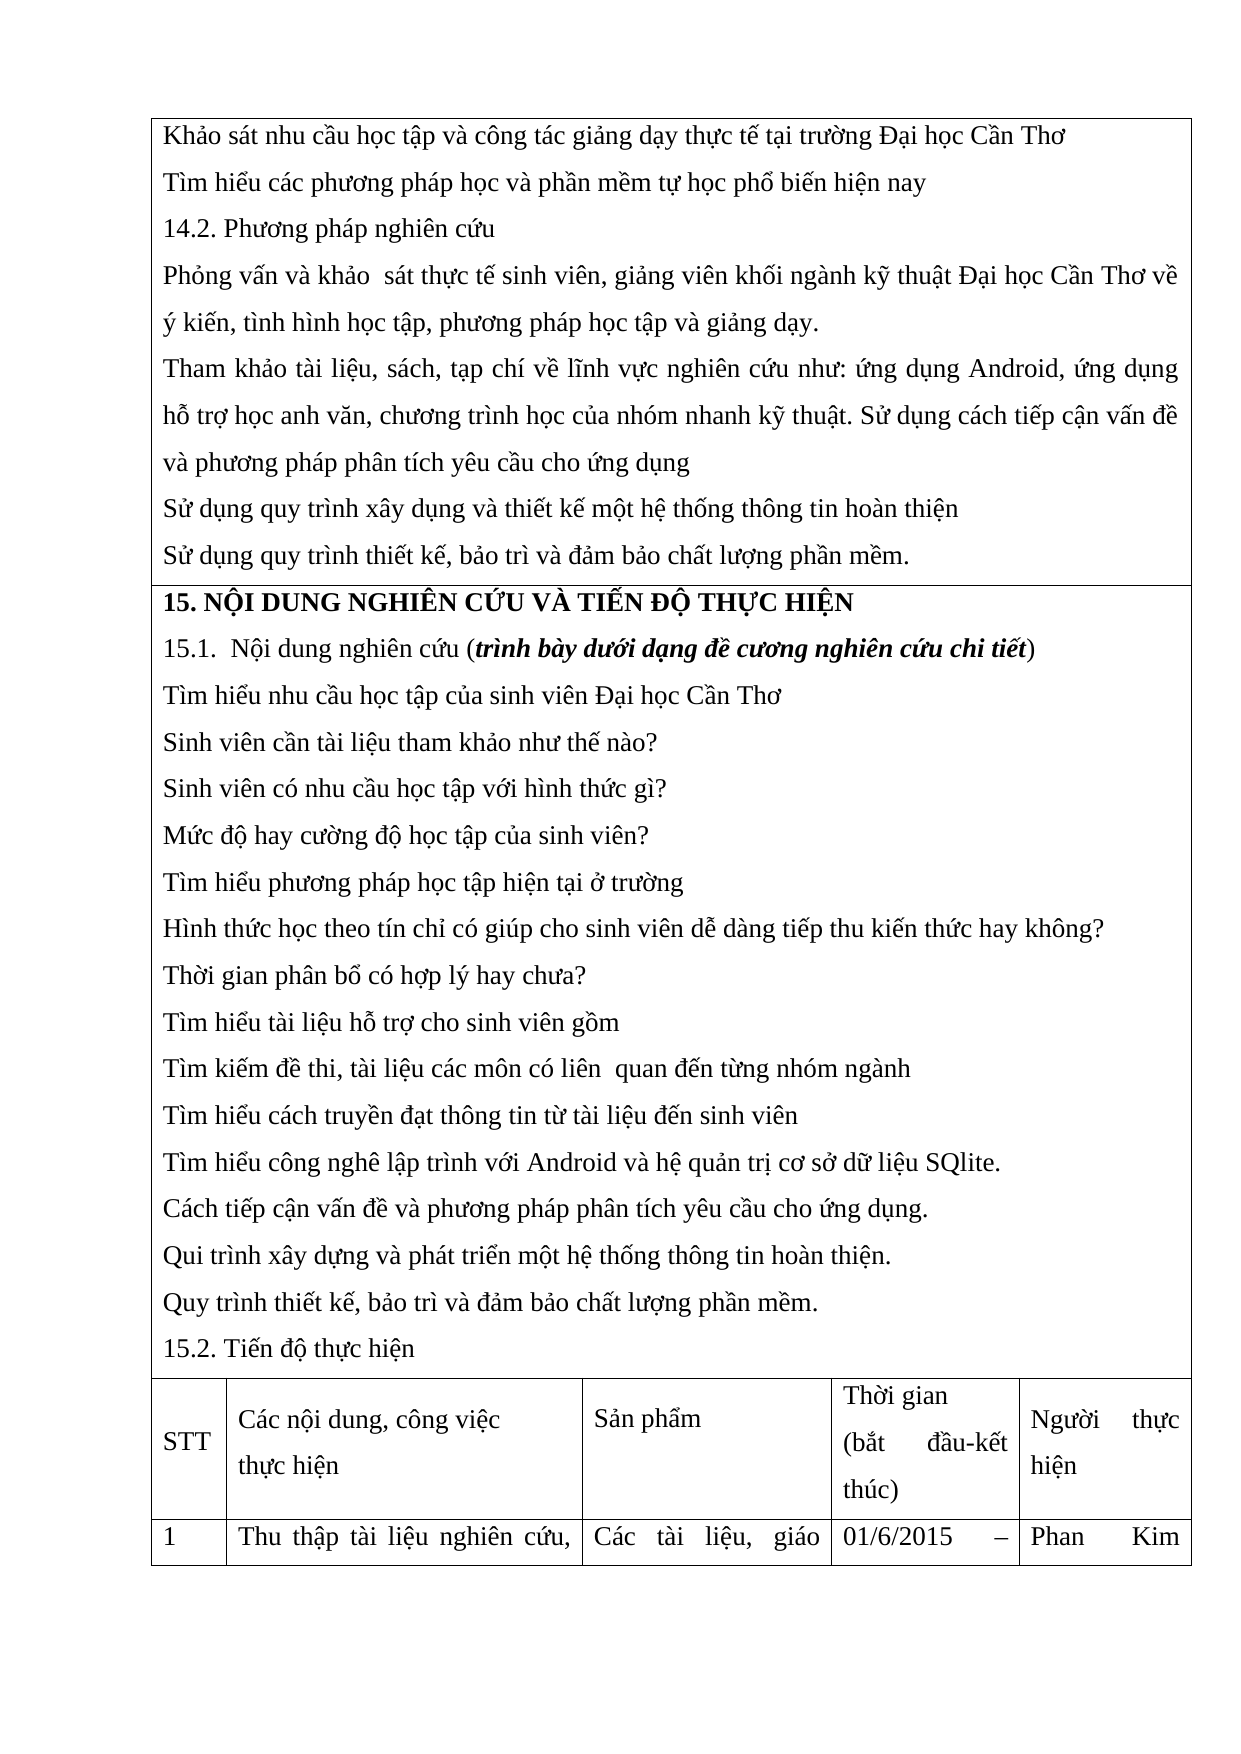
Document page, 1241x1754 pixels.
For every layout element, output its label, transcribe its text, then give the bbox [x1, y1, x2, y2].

table_cell Người thực hiện [1020, 1379, 1191, 1519]
table_cell Sản phẩm [583, 1379, 831, 1519]
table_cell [1020, 1520, 1191, 1565]
table_cell STT [152, 1379, 226, 1519]
table_cell Thời gian (bắt đầu-kết thúc) [832, 1379, 1019, 1519]
table_cell Các nội dung, công việc thực hiện [227, 1379, 582, 1519]
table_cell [152, 119, 1191, 584]
table_cell 15. NỘI DUNG NGHIÊN CỨU VÀ TIẾN ĐỘ THỰC HIỆN 15.1. Nội dung nghiên cứu (trình bày dưới dạng đề cương nghiên cứu chi tiết) Tìm hiểu nhu cầu học tập của sinh viên Đại học Cần Thơ Sinh viên cần tài liệu tham khảo như thế nào? Sinh viên có nhu cầu học tập với hình thức gì? Mức độ hay cường độ học tập của sinh viên? Tìm hiểu phương pháp học tập hiện tại ở trường Hình thức học theo tín chỉ có giúp cho sinh viên dễ dàng tiếp thu kiến thức hay không? Thời gian phân bổ có hợp lý hay chưa? Tìm hiểu tài liệu hỗ trợ cho sinh viên gồm Tìm kiếm đề thi, tài liệu các môn có liên quan đến từng nhóm ngành Tìm hiểu cách truyền đạt thông tin từ tài liệu đến sinh viên Tìm hiểu công nghê lập trình với Android và hệ quản trị cơ sở dữ liệu SQlite. Cách tiếp cận vấn đề và phương pháp phân tích yêu cầu cho ứng dụng. Qui trình xây dựng và phát triển một hệ thống thông tin hoàn thiện. Quy trình thiết kế, bảo trì và đảm bảo chất lượng phần mềm. 15.2. Tiến độ thực hiện [152, 586, 1191, 1378]
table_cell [832, 1520, 1019, 1565]
table_cell 1 [152, 1520, 226, 1565]
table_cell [227, 1520, 582, 1565]
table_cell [583, 1520, 831, 1565]
